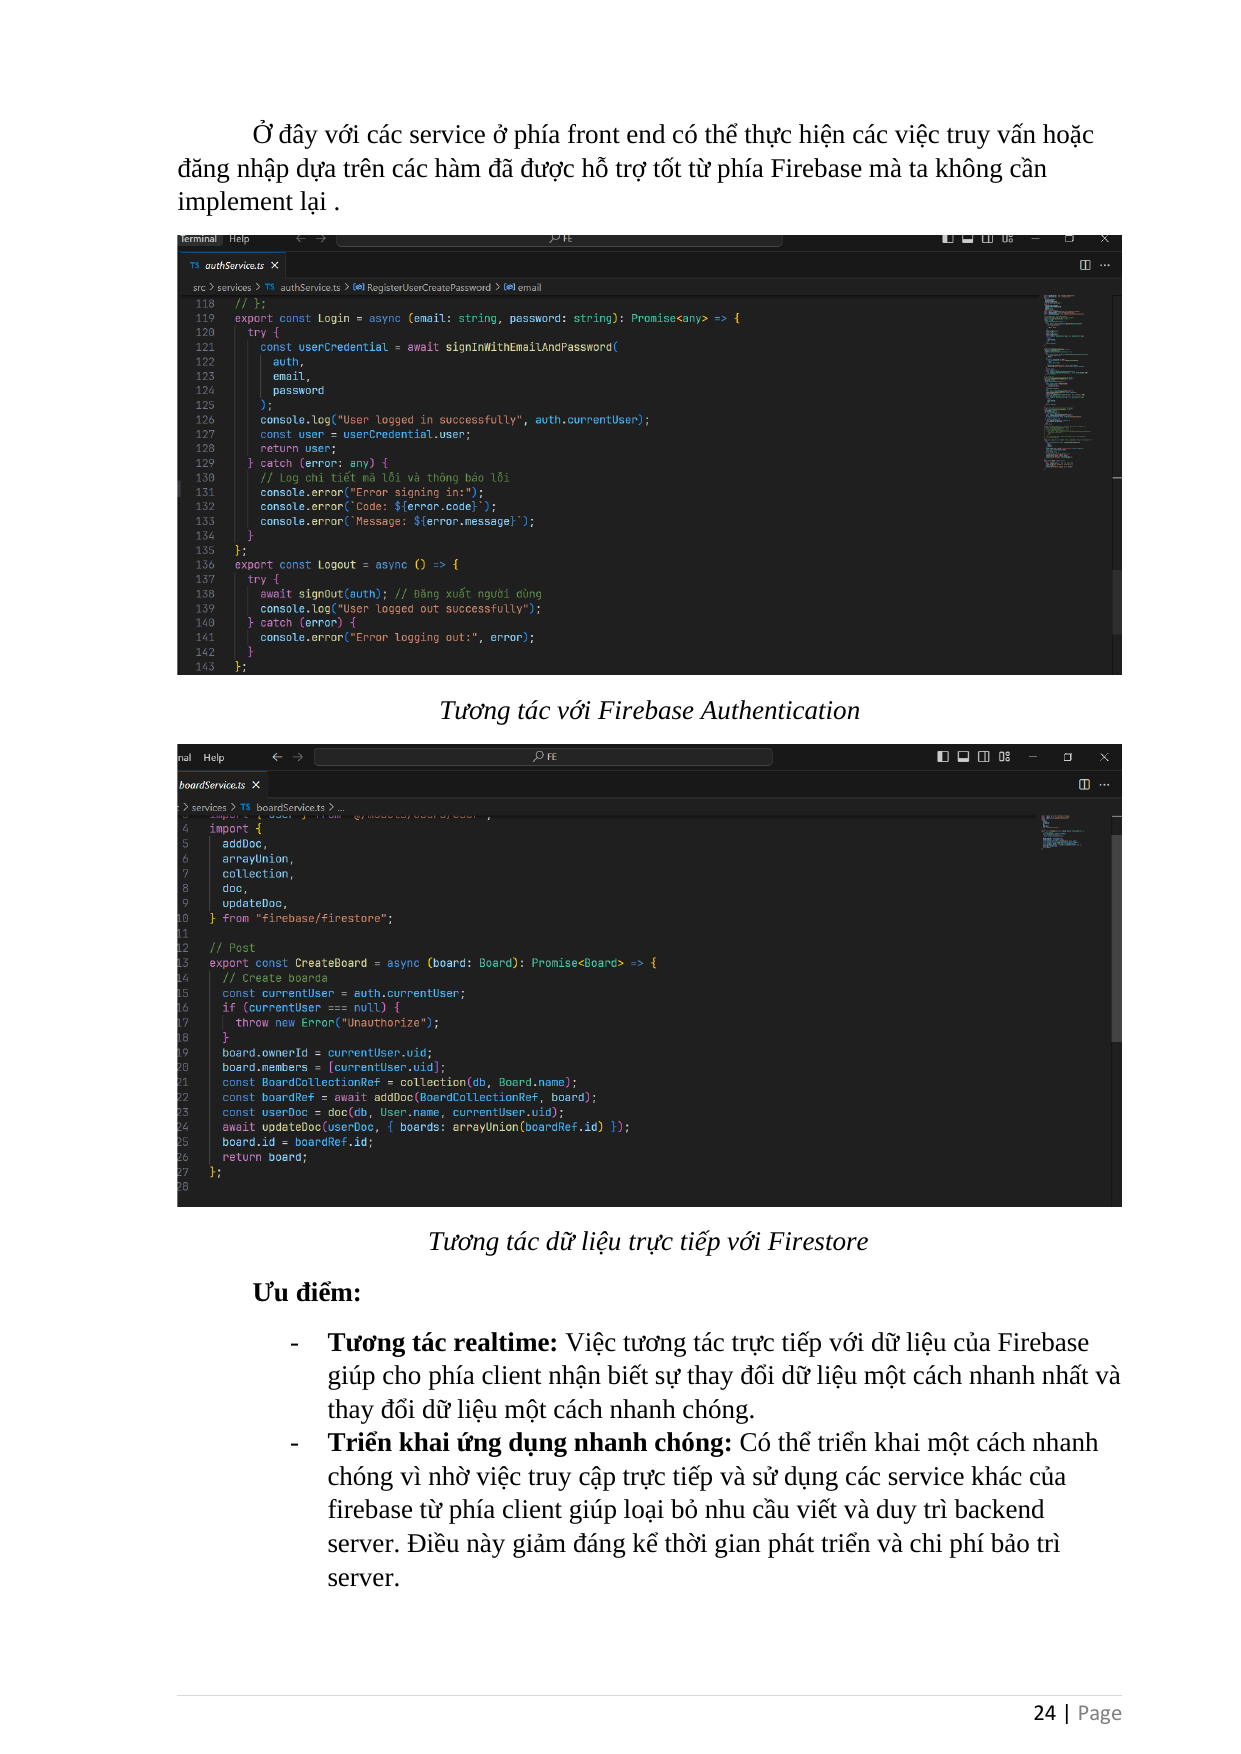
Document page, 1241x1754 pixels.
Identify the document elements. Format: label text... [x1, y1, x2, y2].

text Ưu điểm: [177, 1276, 1122, 1307]
text Ở đây với các service ở phía front end có thể thực hiện các việc truy vấn hoặc đăng nhập dựa trên các hàm đã được hỗ trợ tốt từ phía Firebase mà ta không cần implement lại . [177, 118, 1122, 216]
picture [177, 235, 1122, 675]
text Tương tác với Firebase Authentication [177, 694, 1122, 725]
text Tương tác dữ liệu trực tiếp với Firestore [177, 1225, 1122, 1257]
picture [177, 744, 1122, 1207]
list Triển khai ứng dụng nhanh chóng: Có thể triển khai một cách nhanh chóng vì nhờ việc truy cập trực tiếp và sử dụng các service khác của firebase từ phía client giúp loại bỏ nhu cầu viết và duy trì backend server. Điều này giảm đáng kể thời gian phát triển và chi phí bảo trì server. [290, 1426, 1122, 1592]
list Tương tác realtime: Việc tương tác trực tiếp với dữ liệu của Firebase giúp cho phía client nhận biết sự thay đổi dữ liệu một cách nhanh nhất và thay đổi dữ liệu một cách nhanh chóng. [290, 1326, 1122, 1424]
